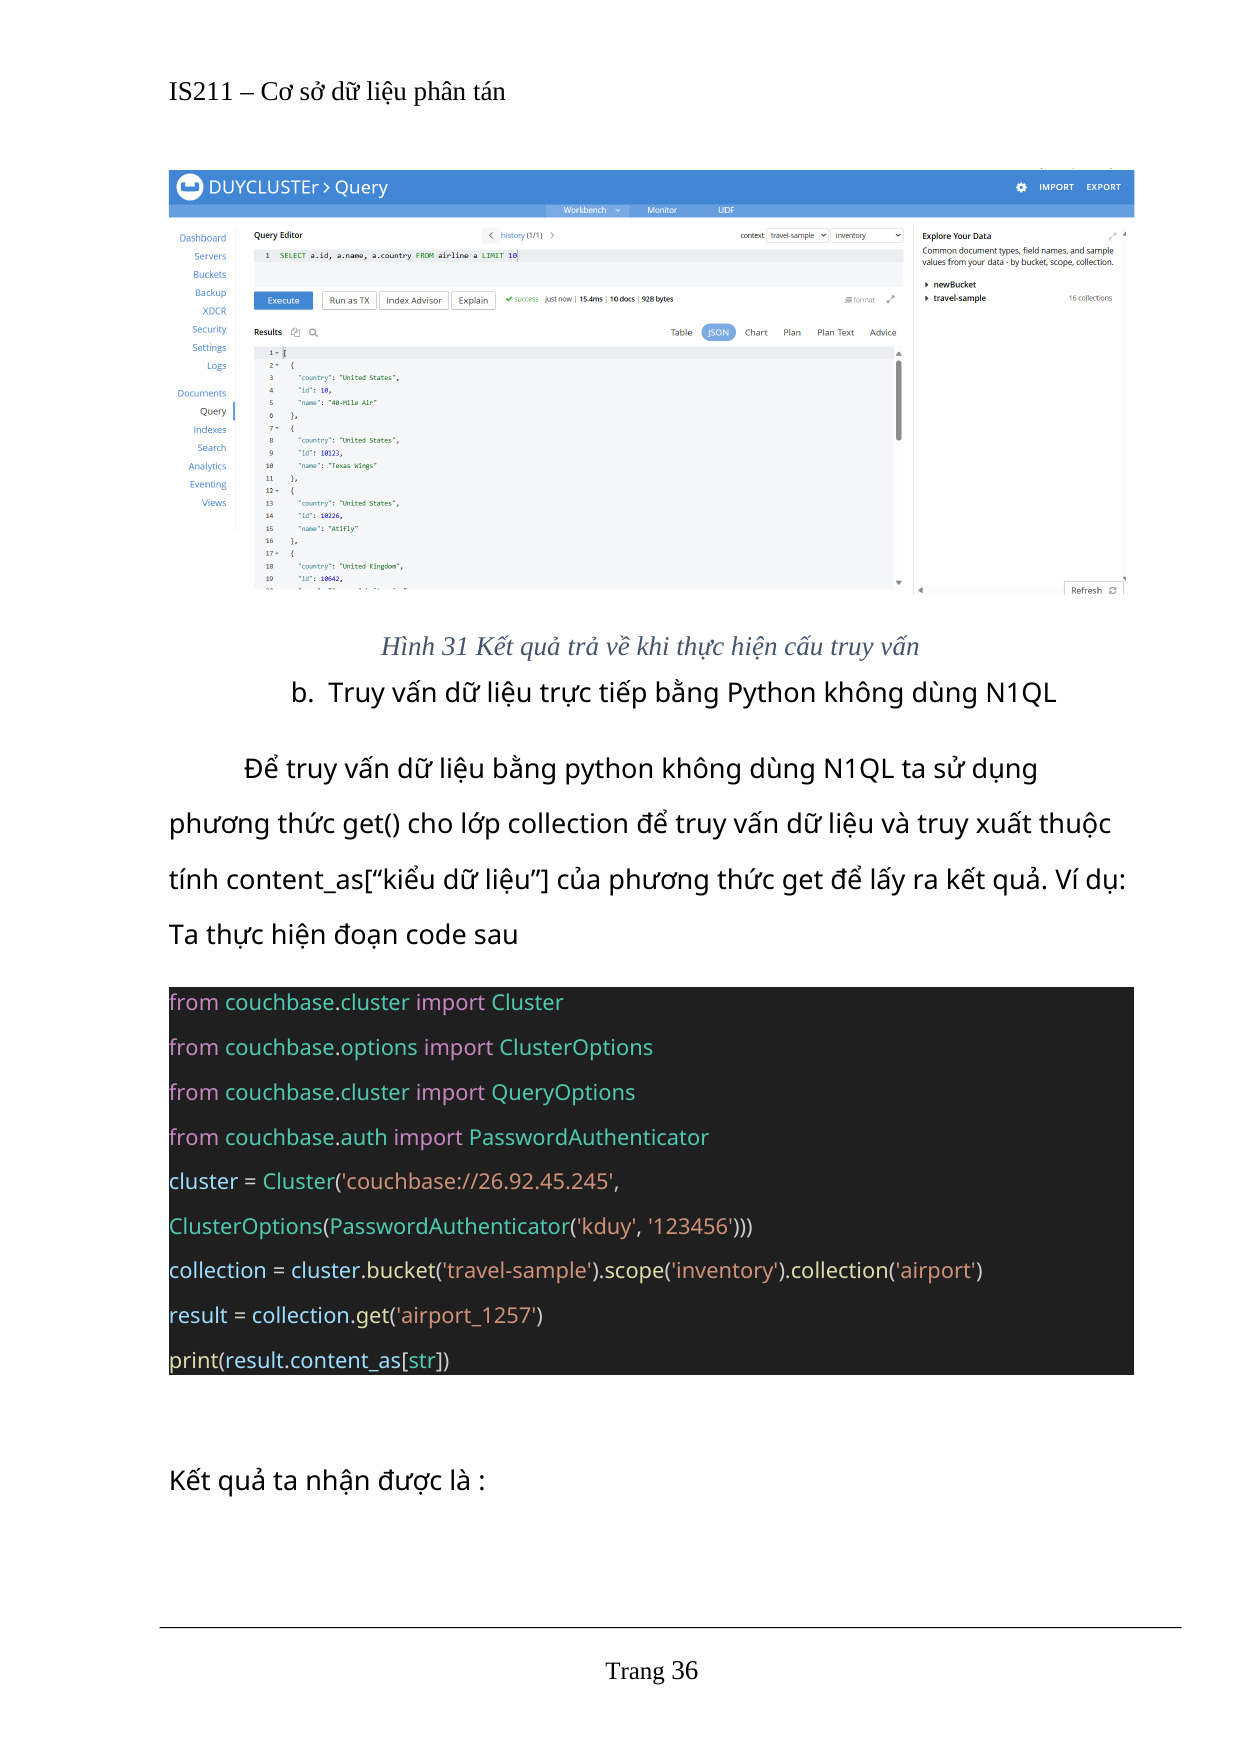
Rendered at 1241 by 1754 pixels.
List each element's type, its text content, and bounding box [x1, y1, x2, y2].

text Hình 31 Kết quả trả về khi thực hiện cấu truy vấn [169, 630, 1134, 661]
text from couchbase.options import ClusterOptions [169, 1032, 1134, 1062]
picture [168, 168, 1135, 595]
text print(result.content_as[str]) [169, 1345, 1134, 1375]
text ClusterOptions(PasswordAuthenticator('kduy', '123456'))) [169, 1211, 1134, 1241]
text Để truy vấn dữ liệu bằng python không dùng N1QL ta sử dụng phương thức get() cho lớp collection để truy vấn dữ liệu và truy xuất thuộc tính content_as[“kiểu dữ liệu”] của phương thức get để lấy ra kết quả. Ví dụ: Ta thực hiện đoạn code sau [169, 749, 1134, 952]
text result = collection.get('airport_1257') [169, 1300, 1134, 1330]
text Kết quả ta nhận được là : [169, 1462, 1134, 1498]
text collection = cluster.bucket('travel-sample').scope('inventory').collection('airport') [169, 1256, 1134, 1285]
text from couchbase.auth import PasswordAuthenticator [169, 1121, 1134, 1151]
text cluster = Cluster('couchbase://26.92.45.245', [169, 1166, 1134, 1196]
text from couchbase.cluster import Cluster [169, 987, 1134, 1017]
text from couchbase.cluster import QueryOptions [169, 1077, 1134, 1107]
list Truy vấn dữ liệu trực tiếp bằng Python không dùng N1QL [291, 673, 1134, 710]
